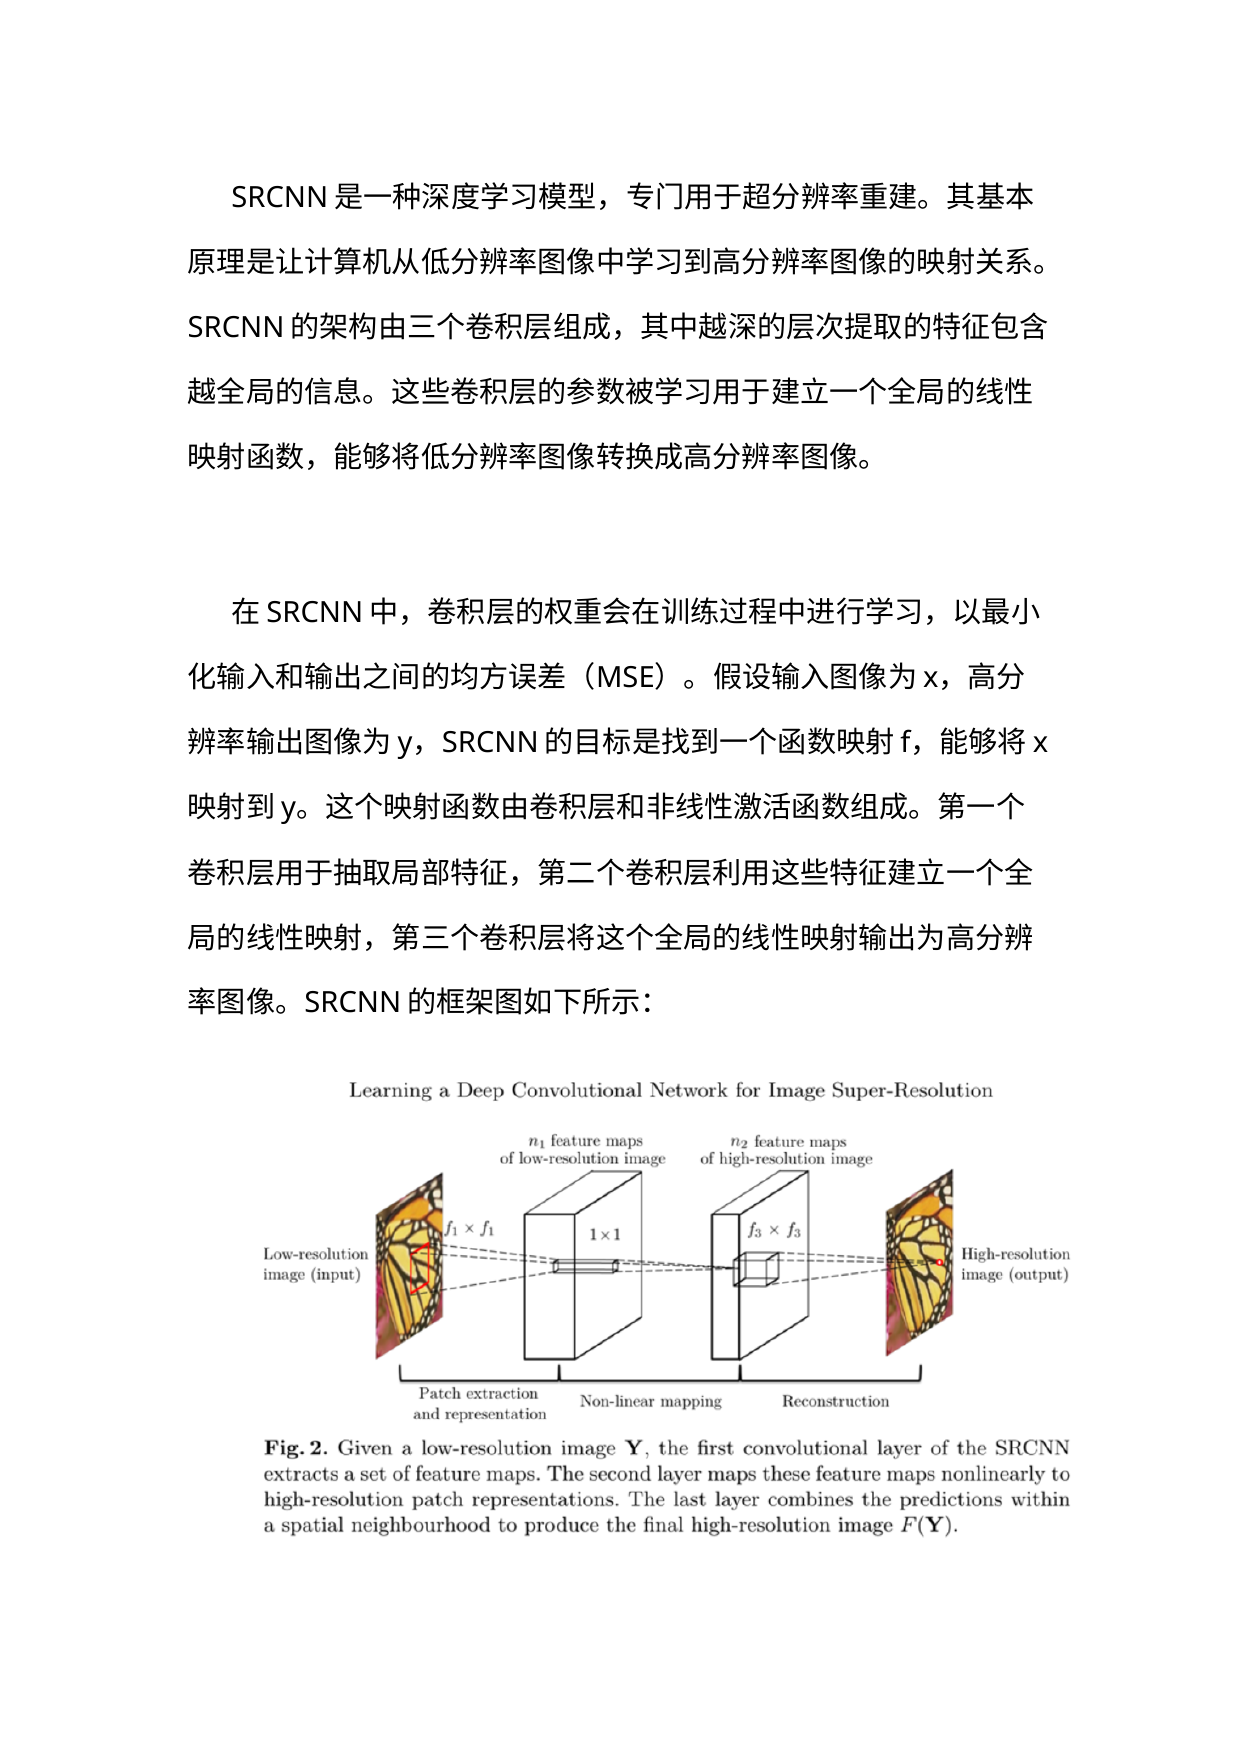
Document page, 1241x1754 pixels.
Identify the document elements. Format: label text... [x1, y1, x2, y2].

text 在SRCNN中，卷积层的权重会在训练过程中进行学习，以最小化输入和输出之间的均方误差（MSE）。假设输入图像为x，高分辨率输出图像为y，SRCNN的目标是找到一个函数映射f，能够将x映射到y。这个映射函数由卷积层和非线性激活函数组成。第一个卷积层用于抽取局部特征，第二个卷积层利用这些特征建立一个全局的线性映射，第三个卷积层将这个全局的线性映射输出为高分辨率图像。SRCNN的框架图如下所示： [187, 578, 1053, 1033]
picture [231, 1062, 1097, 1544]
text SRCNN是一种深度学习模型，专门用于超分辨率重建。其基本原理是让计算机从低分辨率图像中学习到高分辨率图像的映射关系。SRCNN的架构由三个卷积层组成，其中越深的层次提取的特征包含越全局的信息。这些卷积层的参数被学习用于建立一个全局的线性映射函数，能够将低分辨率图像转换成高分辨率图像。 [187, 162, 1053, 487]
